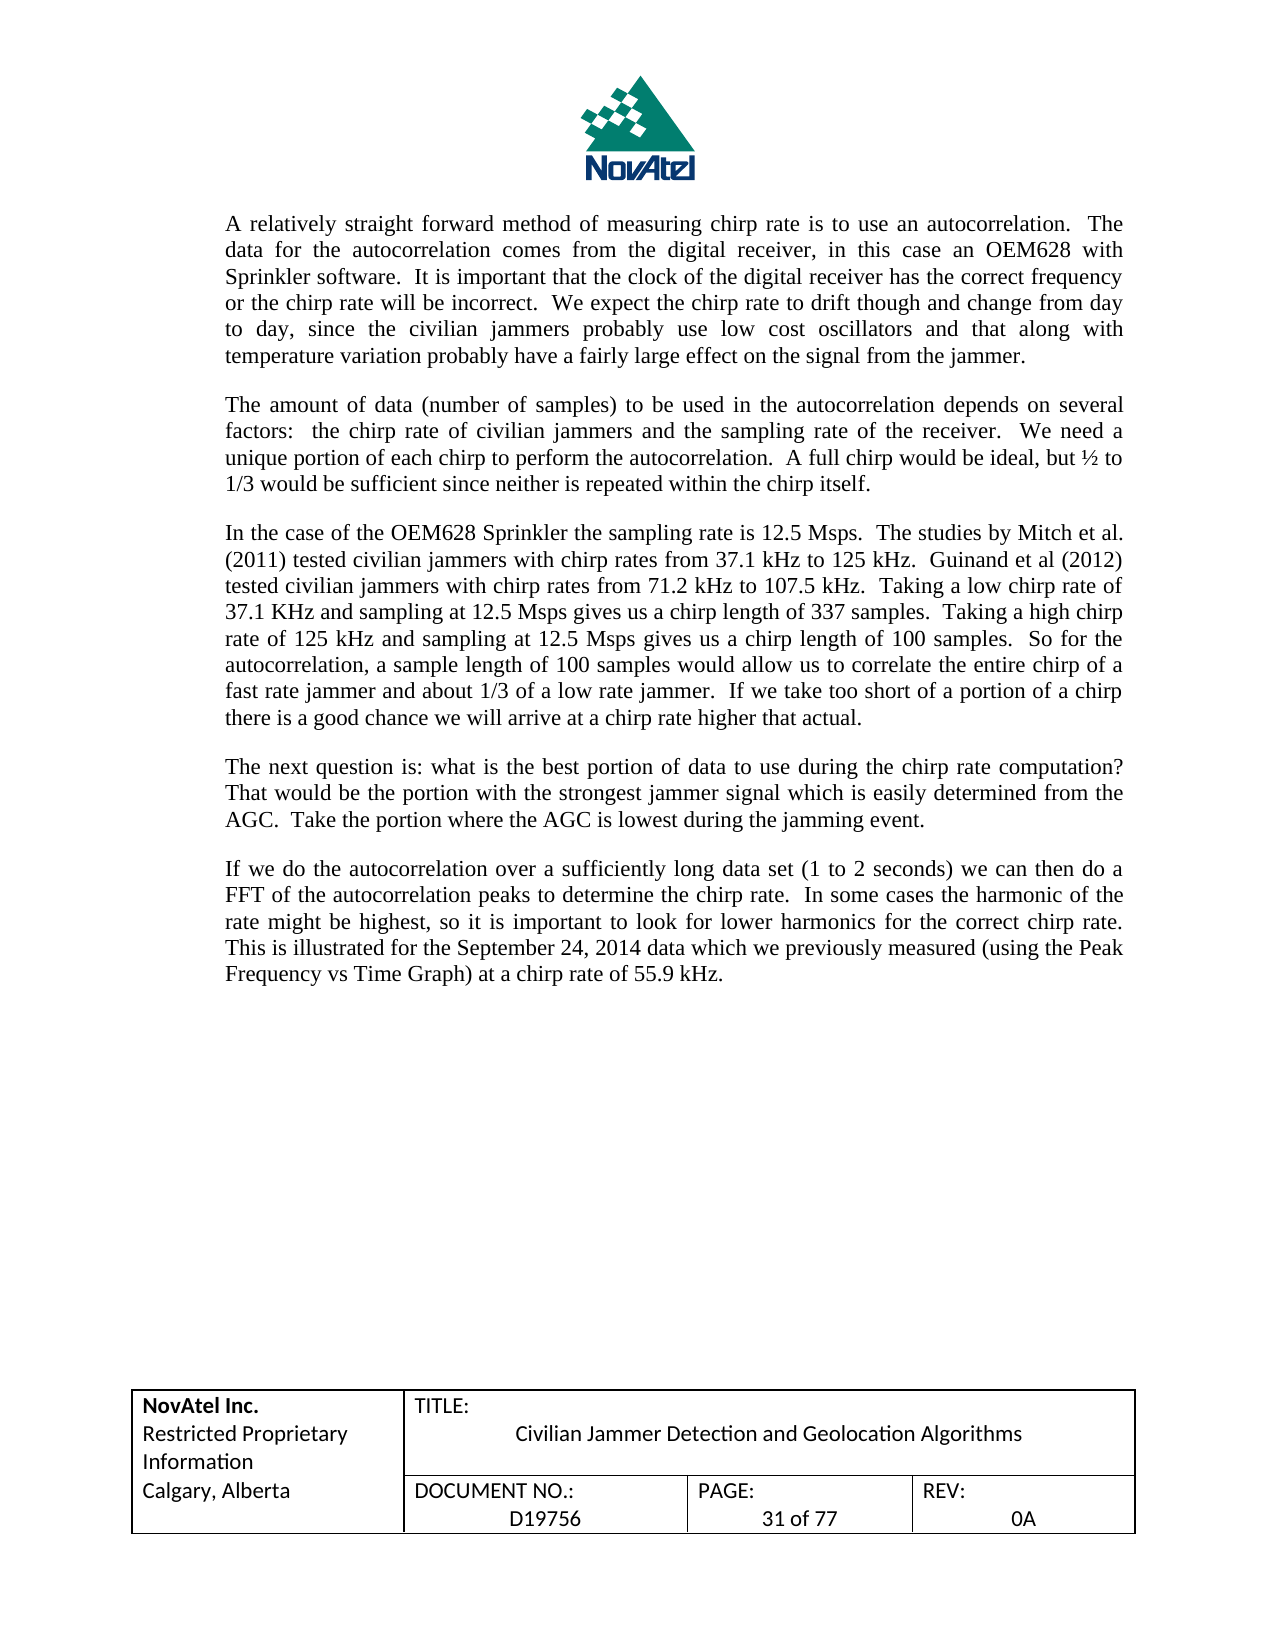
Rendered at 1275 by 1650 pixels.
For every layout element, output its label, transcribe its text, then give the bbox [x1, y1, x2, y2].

text The amount of data (number of samples) to be used in the autocorrelation depends on several factors: the chirp rate of civilian jammers and the sampling rate of the receiver. We need a unique portion of each chirp to perform the autocorrelation. A full chirp would be ideal, but ½ to 1/3 would be sufficient since neither is repeated within the chirp itself. [225, 391, 1125, 496]
text If we do the autocorrelation over a sufficiently long data set (1 to 2 seconds) we can then do a FFT of the autocorrelation peaks to determine the chirp rate. In some cases the harmonic of the rate might be highest, so it is important to look for lower harmonics for the correct chirp rate. This is illustrated for the September 24, 2014 data which we previously measured (using the Peak Frequency vs Time Graph) at a chirp rate of 55.9 kHz. [225, 855, 1125, 987]
text The next question is: what is the best portion of data to use during the chirp rate computation? That would be the portion with the strongest jammer signal which is easily determined from the AGC. Take the portion where the AGC is lowest during the jamming event. [225, 753, 1125, 832]
text A relatively straight forward method of measuring chirp rate is to use an autocorrelation. The data for the autocorrelation comes from the digital receiver, in this case an OEM628 with Sprinkler software. It is important that the clock of the digital receiver has the correct frequency or the chirp rate will be incorrect. We expect the chirp rate to drift though and change from day to day, since the civilian jammers probably use low cost oscillators and that along with temperature variation probably have a fairly large effect on the signal from the jammer. [225, 210, 1125, 368]
text In the case of the OEM628 Sprinkler the sampling rate is 12.5 Msps. The studies by Mitch et al. (2011) tested civilian jammers with chirp rates from 37.1 kHz to 125 kHz. Guinand et al (2012) tested civilian jammers with chirp rates from 71.2 kHz to 107.5 kHz. Taking a low chirp rate of 37.1 KHz and sampling at 12.5 Msps gives us a chirp length of 337 samples. Taking a high chirp rate of 125 kHz and sampling at 12.5 Msps gives us a chirp length of 100 samples. So for the autocorrelation, a sample length of 100 samples would allow us to correlate the entire chirp of a fast rate jammer and about 1/3 of a low rate jammer. If we take too short of a portion of a chirp there is a good chance we will arrive at a chirp rate higher that actual. [225, 519, 1125, 730]
